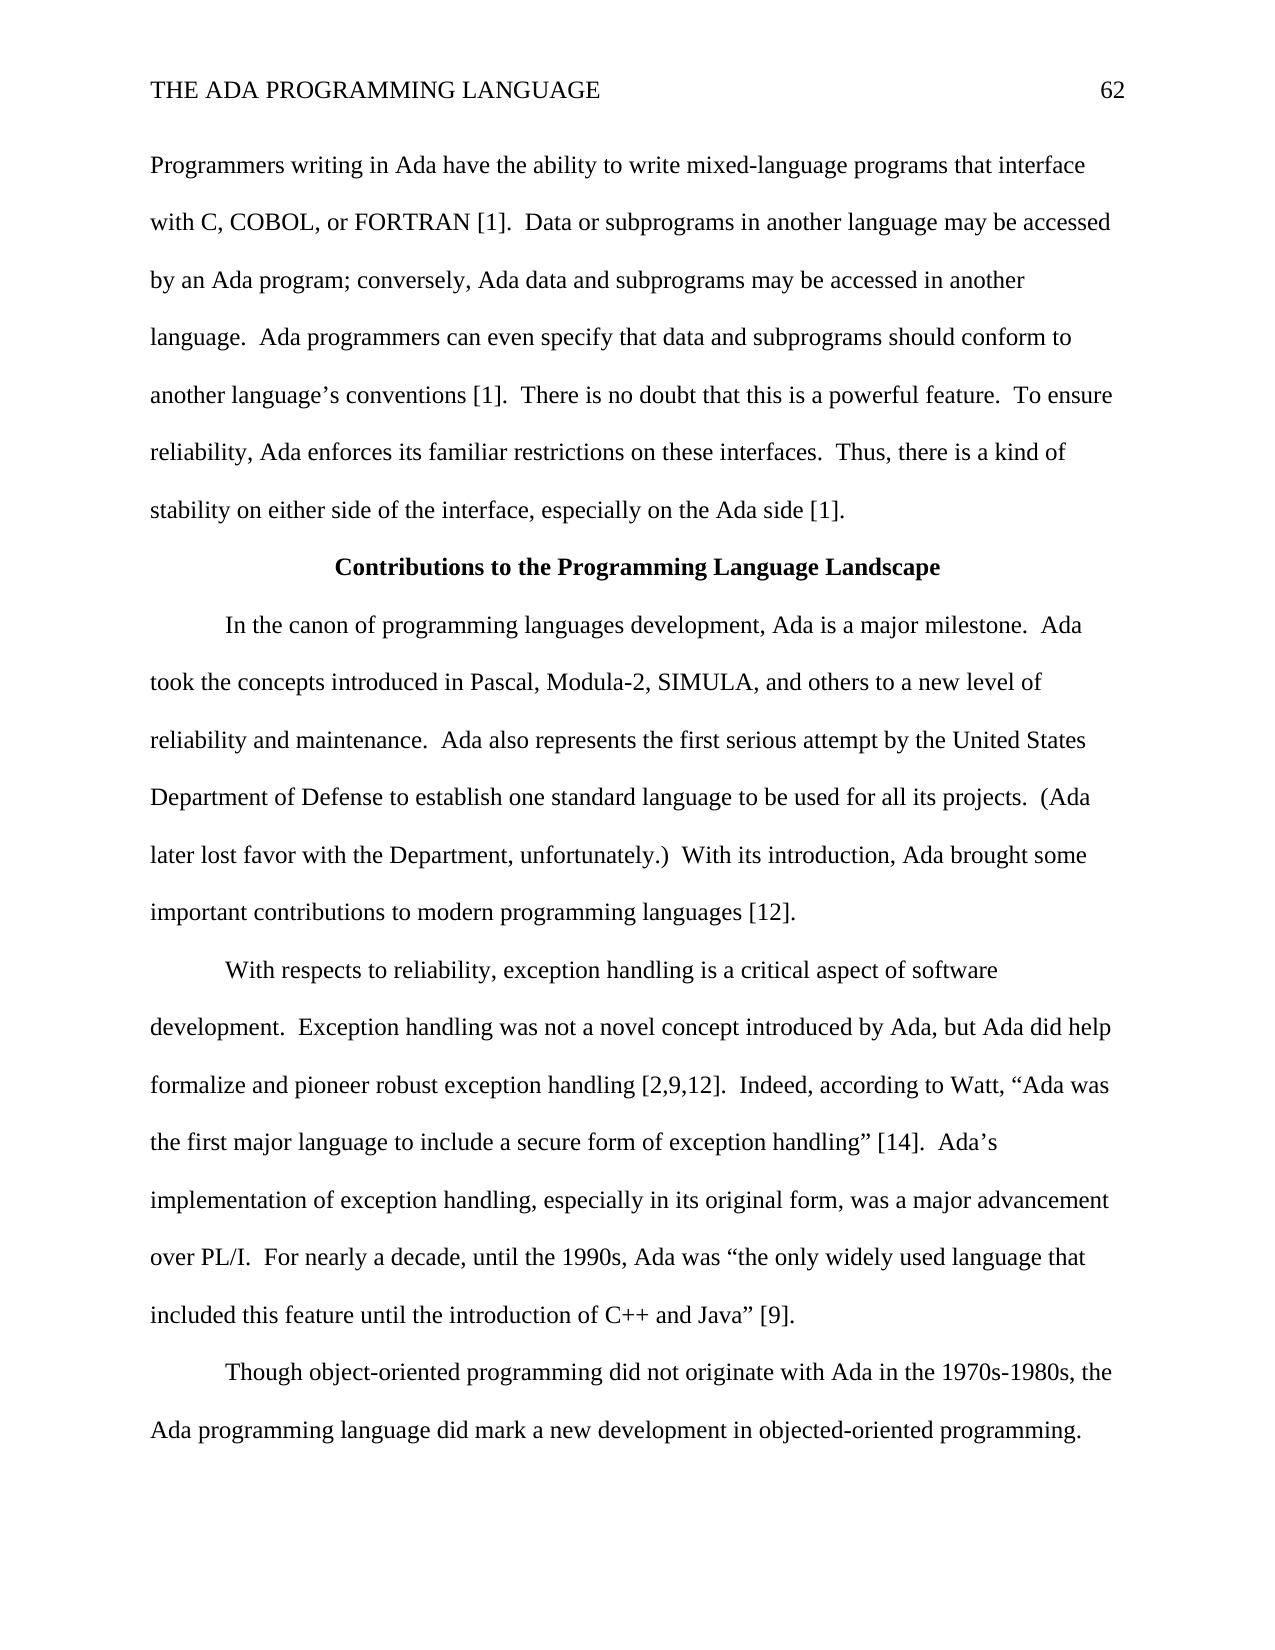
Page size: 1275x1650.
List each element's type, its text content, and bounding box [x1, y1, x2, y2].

text Contributions to the Programming Language Landscape [150, 552, 1125, 581]
text In the canon of programming languages development, Ada is a major milestone. Ada took the concepts introduced in Pascal, Modula-2, SIMULA, and others to a new level of reliability and maintenance. Ada also represents the first serious attempt by the United States Department of Defense to establish one standard language to be used for all its projects. (Ada later lost favor with the Department, unfortunately.) With its introduction, Ada brought some important contributions to modern programming languages [12]. [150, 610, 1125, 926]
text With respects to reliability, exception handling is a critical aspect of software development. Exception handling was not a novel concept introduced by Ada, but Ada did help formalize and pioneer robust exception handling [2,9,12]. Indeed, according to Watt, “Ada was the first major language to include a secure form of exception handling” [14]. Ada’s implementation of exception handling, especially in its original form, was a major advancement over PL/I. For nearly a decade, until the 1990s, Ada was “the only widely used language that included this feature until the introduction of C++ and Java” [9]. [150, 955, 1125, 1329]
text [150, 1357, 1125, 1444]
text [150, 150, 1125, 524]
